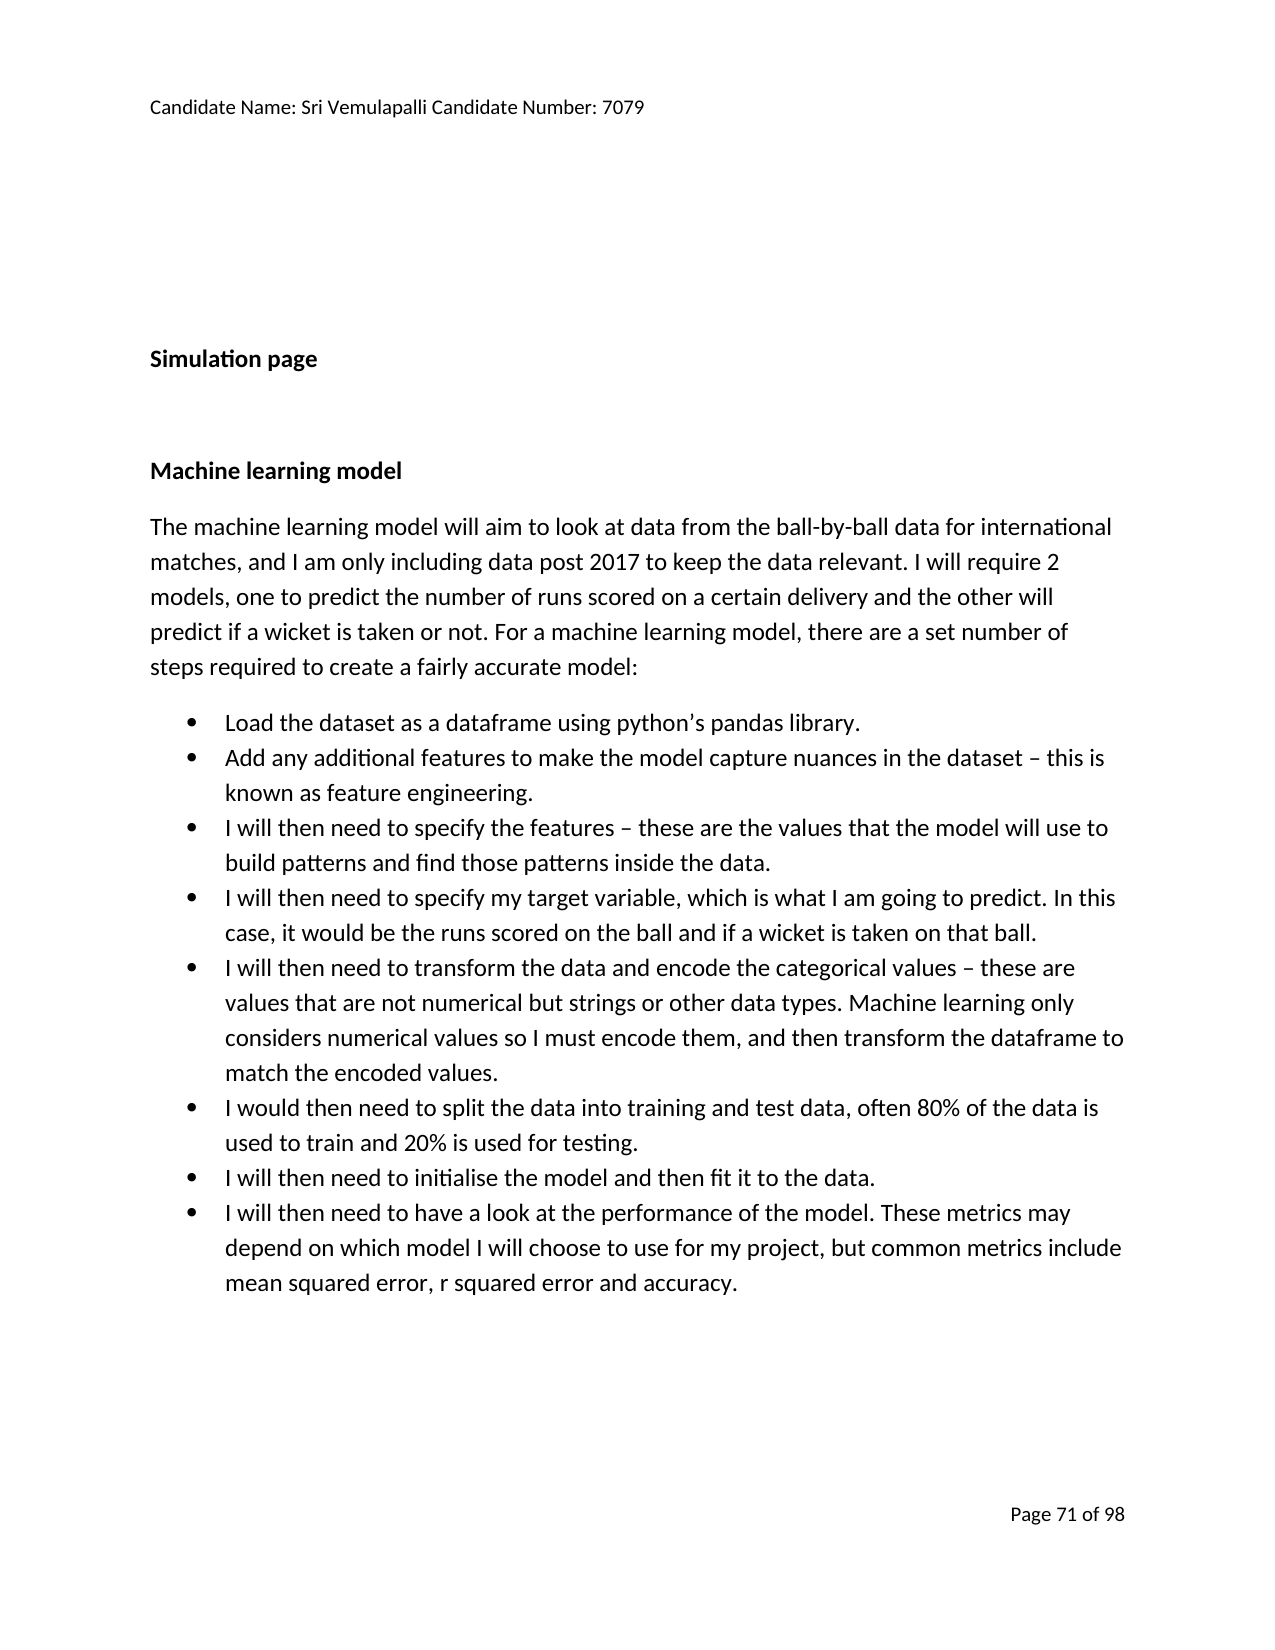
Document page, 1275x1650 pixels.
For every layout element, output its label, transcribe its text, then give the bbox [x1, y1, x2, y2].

list I will then need to specify the features – these are the values that the model will use to build patterns and find those patterns inside the data. [187, 812, 1125, 877]
text Machine learning model [150, 455, 1125, 486]
list I will then need to have a look at the performance of the model. These metrics may depend on which model I will choose to use for my project, but common metrics include mean squared error, r squared error and accuracy. [187, 1197, 1125, 1297]
text The machine learning model will aim to look at data from the ball-by-ball data for international matches, and I am only including data post 2017 to keep the data relevant. I will require 2 models, one to predict the number of runs scored on a certain delivery and the other will predict if a wicket is taken or not. For a machine learning model, there are a set number of steps required to create a fairly accurate model: [150, 511, 1125, 681]
list Load the dataset as a dataframe using python’s pandas library. [187, 707, 1125, 737]
list I will then need to specify my target variable, which is what I am going to predict. In this case, it would be the runs scored on the ball and if a wicket is taken on that ball. [187, 882, 1125, 947]
list I will then need to transform the data and encode the categorical values – these are values that are not numerical but strings or other data types. Machine learning only considers numerical values so I must encode them, and then transform the dataframe to match the encoded values. [187, 952, 1125, 1087]
list I would then need to split the data into training and test data, often 80% of the data is used to train and 20% is used for testing. [187, 1092, 1125, 1157]
list Add any additional features to make the model capture nuances in the dataset – this is known as feature engineering. [187, 742, 1125, 807]
list I will then need to initialise the model and then fit it to the data. [187, 1162, 1125, 1192]
text Simulation page [150, 343, 1125, 374]
